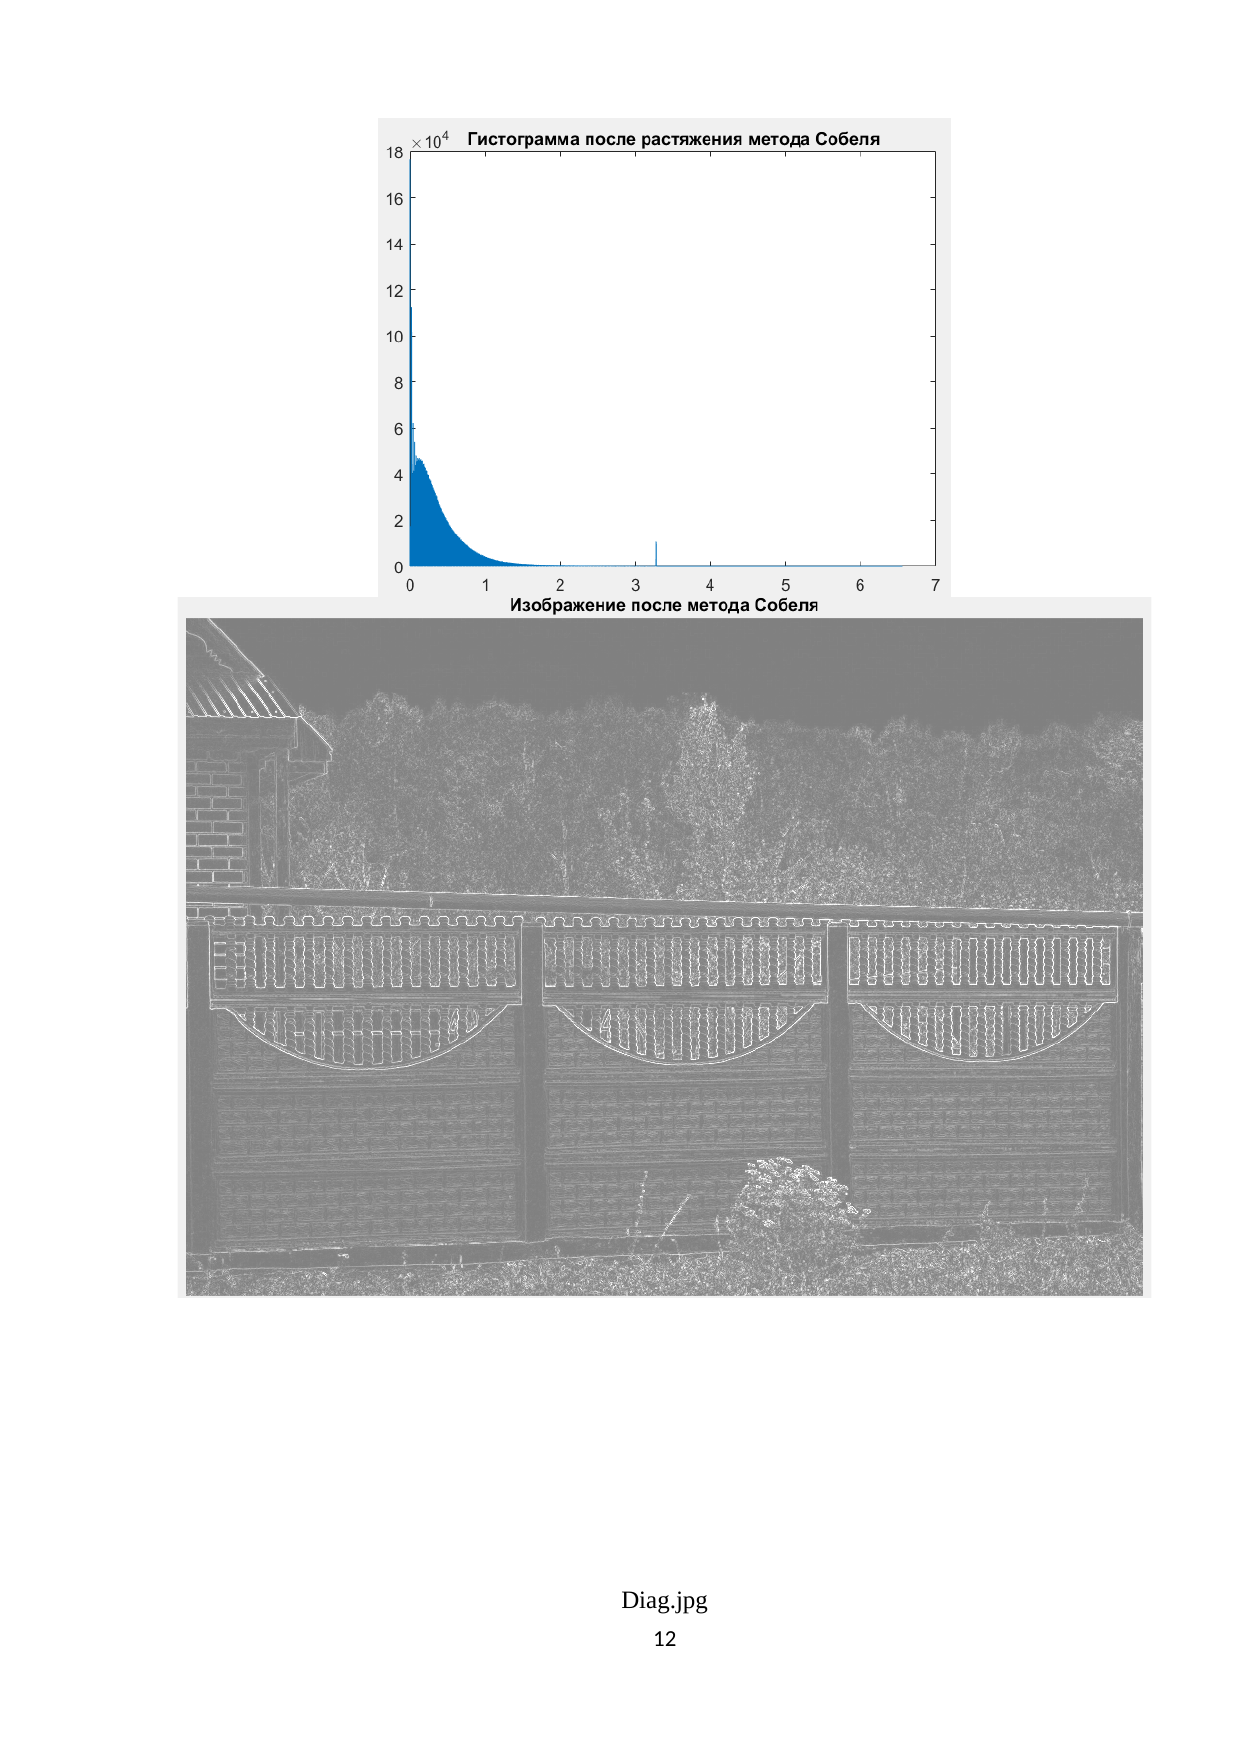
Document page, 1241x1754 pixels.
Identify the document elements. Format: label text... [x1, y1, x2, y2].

text Diag.jpg [177, 1585, 1152, 1614]
picture [177, 118, 1152, 1298]
